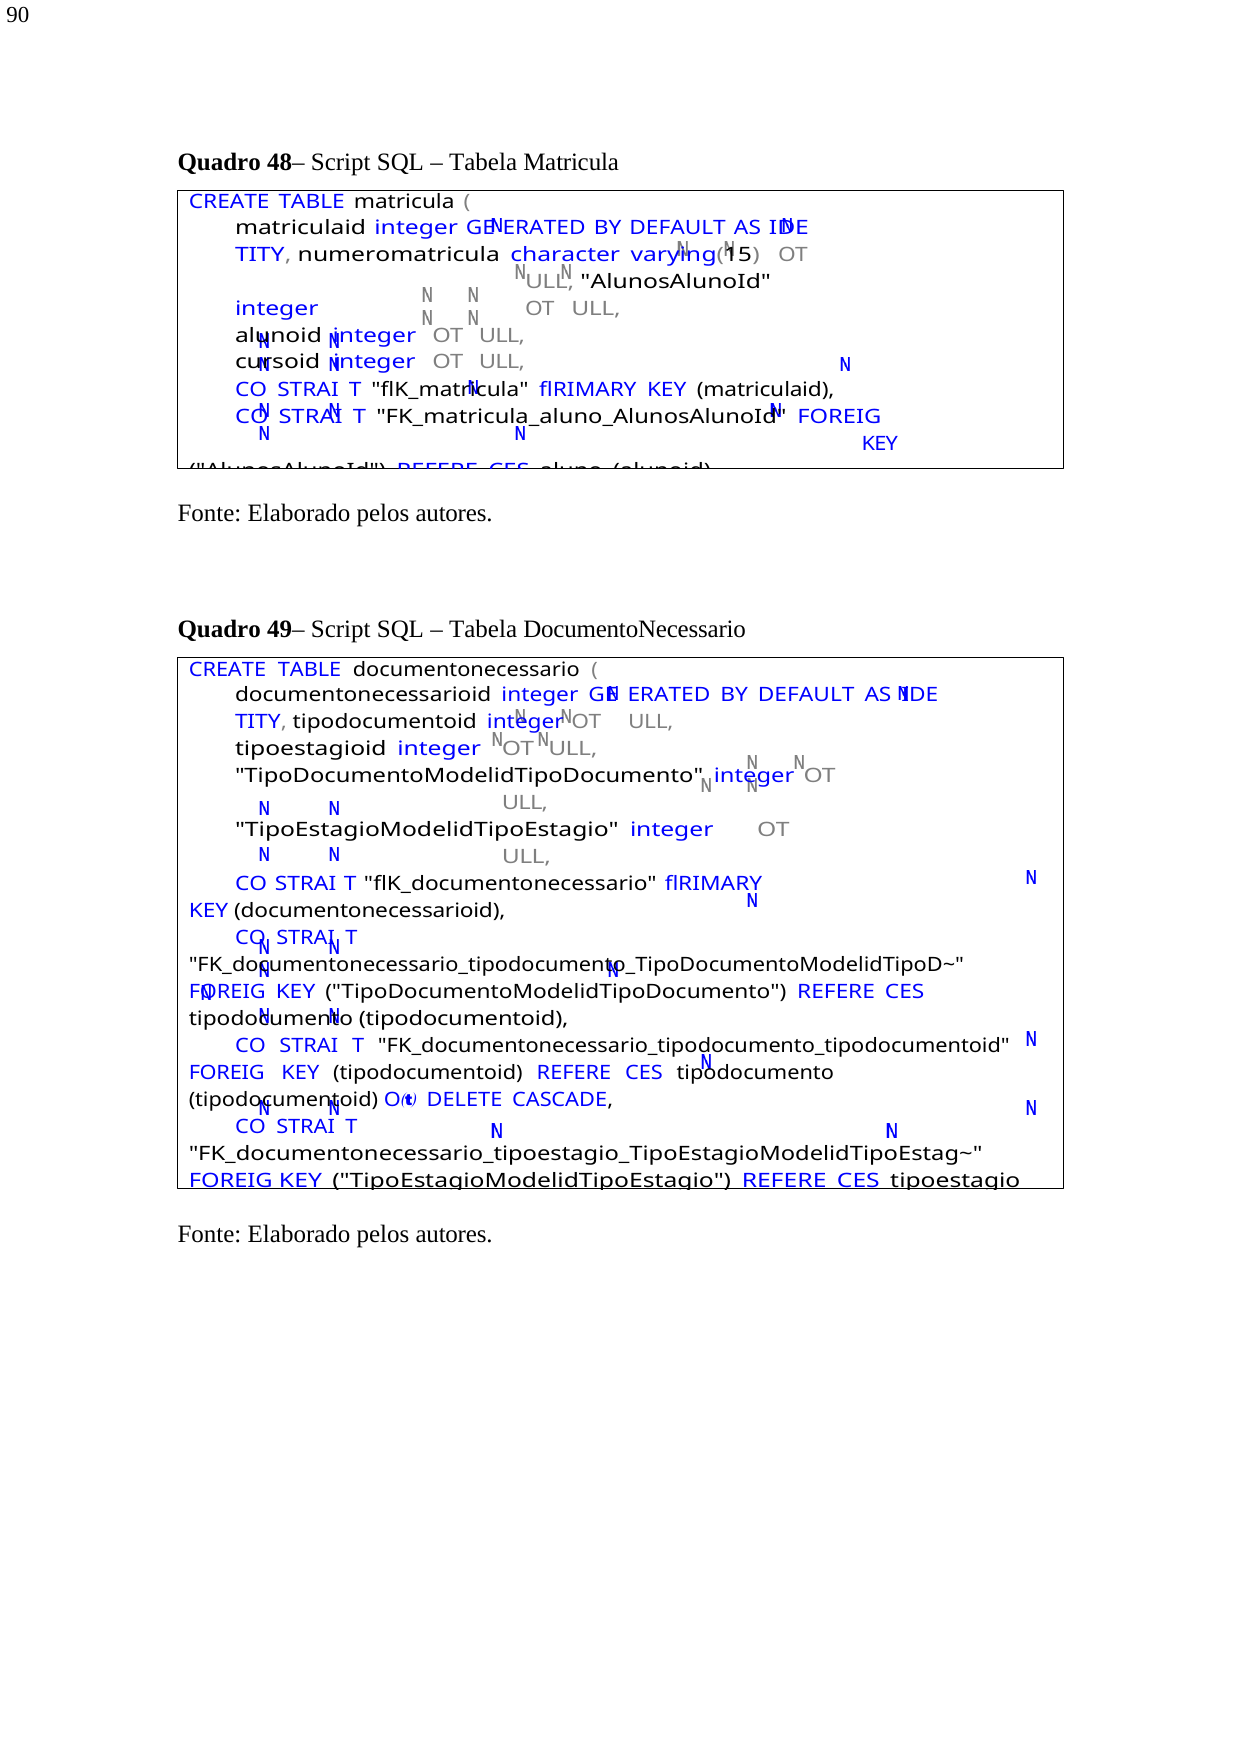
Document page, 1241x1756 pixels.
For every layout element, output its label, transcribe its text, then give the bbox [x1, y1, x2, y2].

picture [329, 1008, 339, 1023]
picture [1026, 1031, 1036, 1046]
text Fonte: Elaborado pelos autores. [177, 498, 1180, 527]
picture [677, 241, 688, 256]
picture [329, 847, 339, 861]
text Quadro 49– Script SQL – Tabela DocumentoNecessario [177, 614, 1180, 643]
picture [770, 403, 781, 417]
picture [259, 1100, 269, 1115]
picture [259, 426, 269, 440]
picture [538, 732, 548, 746]
picture [608, 686, 618, 700]
picture [492, 732, 502, 746]
picture [201, 995, 211, 1000]
picture [747, 893, 757, 907]
picture [515, 264, 525, 279]
picture [259, 939, 269, 954]
picture [515, 709, 525, 723]
picture [422, 310, 432, 325]
picture [468, 310, 478, 325]
picture [329, 357, 339, 371]
picture [747, 778, 757, 792]
picture [259, 847, 269, 861]
picture [561, 264, 571, 279]
picture [886, 1123, 897, 1138]
picture [259, 333, 265, 341]
picture [329, 403, 339, 417]
picture [259, 962, 269, 977]
picture [1026, 870, 1036, 884]
picture [1026, 1100, 1036, 1115]
picture [782, 221, 791, 232]
picture [329, 801, 339, 815]
picture [794, 755, 804, 769]
picture [515, 426, 525, 440]
picture [468, 287, 478, 302]
picture [259, 403, 269, 417]
picture [202, 985, 211, 997]
picture [259, 801, 269, 815]
text Fonte: Elaborado pelos autores. [177, 1219, 1180, 1247]
picture [259, 1008, 269, 1023]
picture [701, 778, 711, 792]
picture [329, 1100, 339, 1115]
picture [608, 962, 618, 977]
picture [701, 1054, 711, 1069]
picture [329, 333, 339, 348]
picture [782, 218, 792, 222]
picture [724, 241, 734, 256]
picture [747, 755, 757, 769]
picture [468, 380, 478, 394]
picture [840, 357, 850, 371]
picture [259, 357, 269, 371]
picture [898, 686, 908, 700]
picture [259, 333, 269, 348]
picture [561, 709, 571, 723]
picture [329, 939, 339, 954]
picture [259, 410, 265, 417]
picture [491, 1123, 502, 1138]
text Quadro 48– Script SQL – Tabela Matricula [177, 147, 1180, 175]
picture [491, 218, 502, 232]
picture [422, 287, 432, 302]
